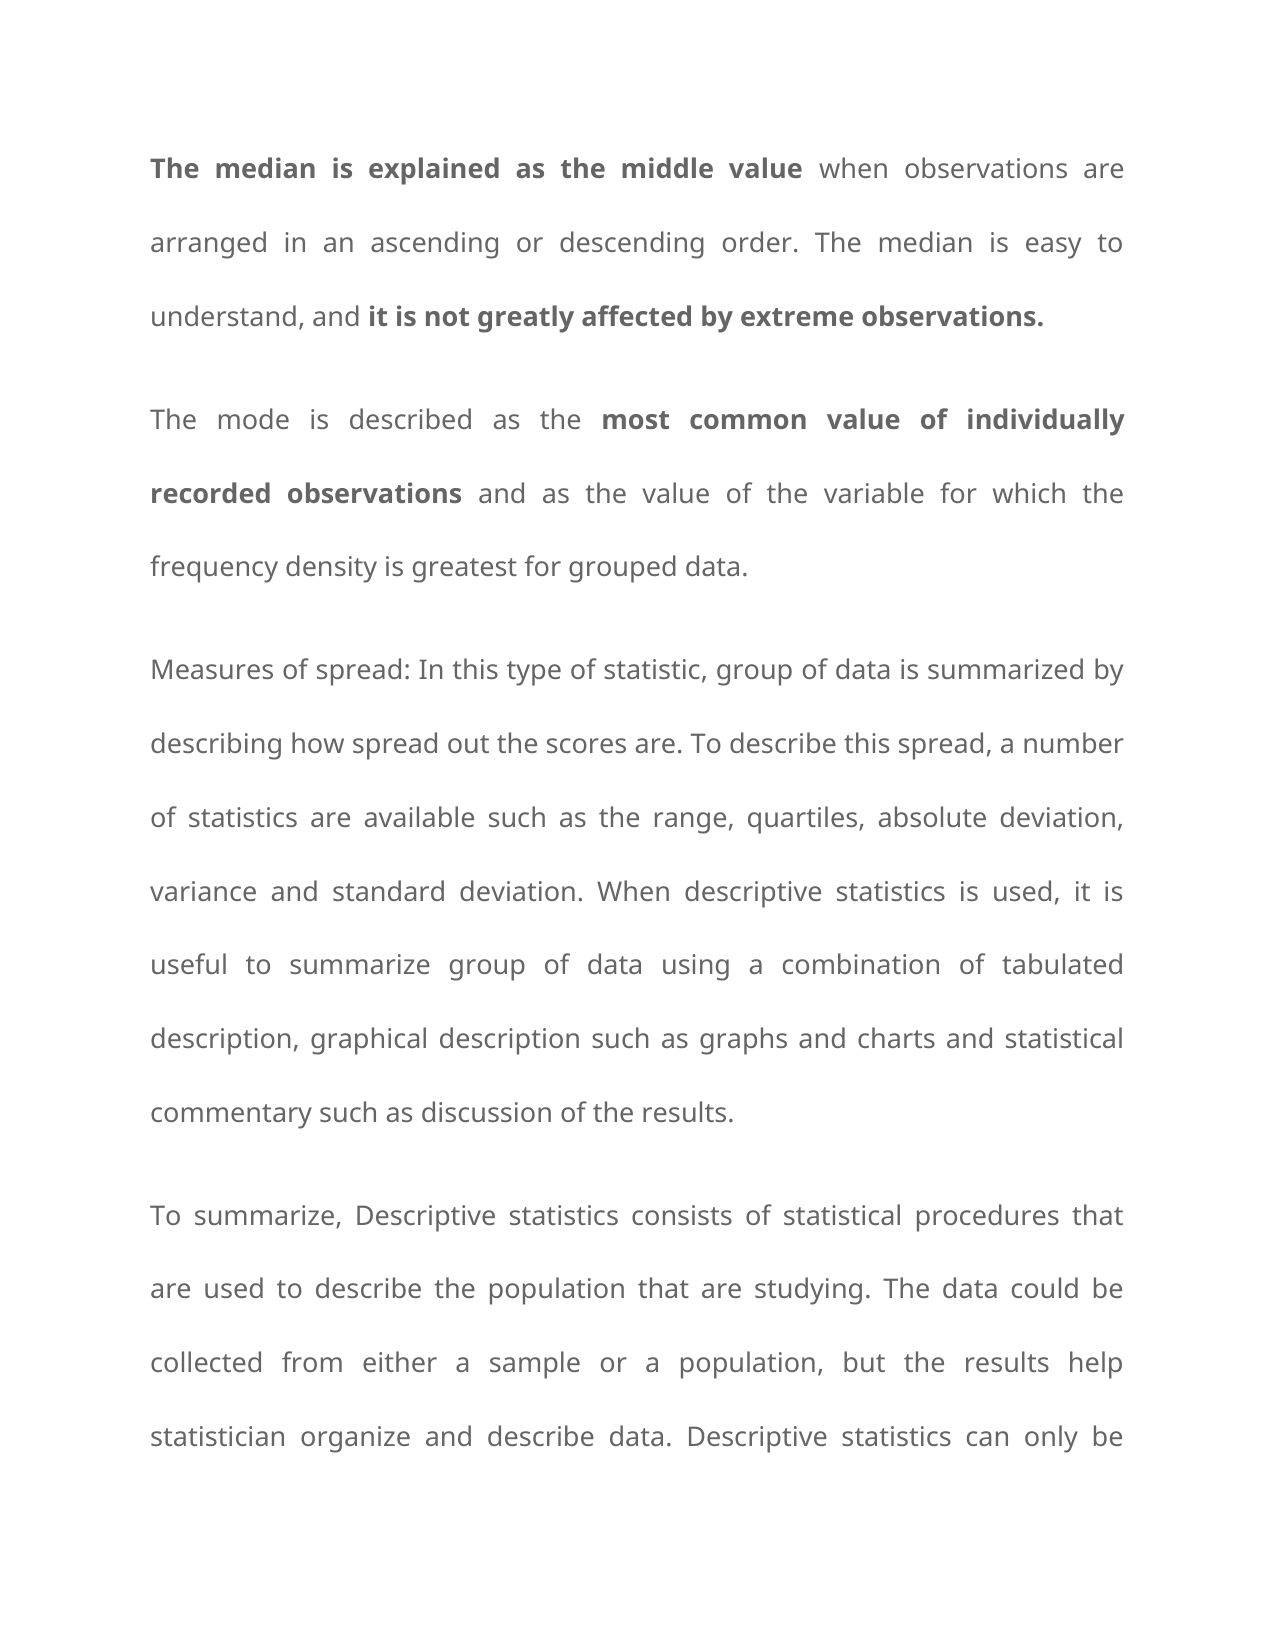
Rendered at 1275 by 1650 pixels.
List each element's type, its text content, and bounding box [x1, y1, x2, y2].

text The mode is described as the most common value of individually recorded observations and as the value of the variable for which the frequency density is greatest for grouped data. [150, 400, 1125, 585]
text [150, 1196, 1125, 1454]
text Measures of spread: In this type of statistic, group of data is summarized by describing how spread out the scores are. To describe this spread, a number of statistics are available such as the range, quartiles, absolute deviation, variance and standard deviation. When descriptive statistics is used, it is useful to summarize group of data using a combination of tabulated description, graphical description such as graphs and charts and statistical commentary such as discussion of the results. [150, 651, 1125, 1130]
text The median is explained as the middle value when observations are arranged in an ascending or descending order. The median is easy to understand, and it is not greatly affected by extreme observations. [150, 150, 1125, 334]
